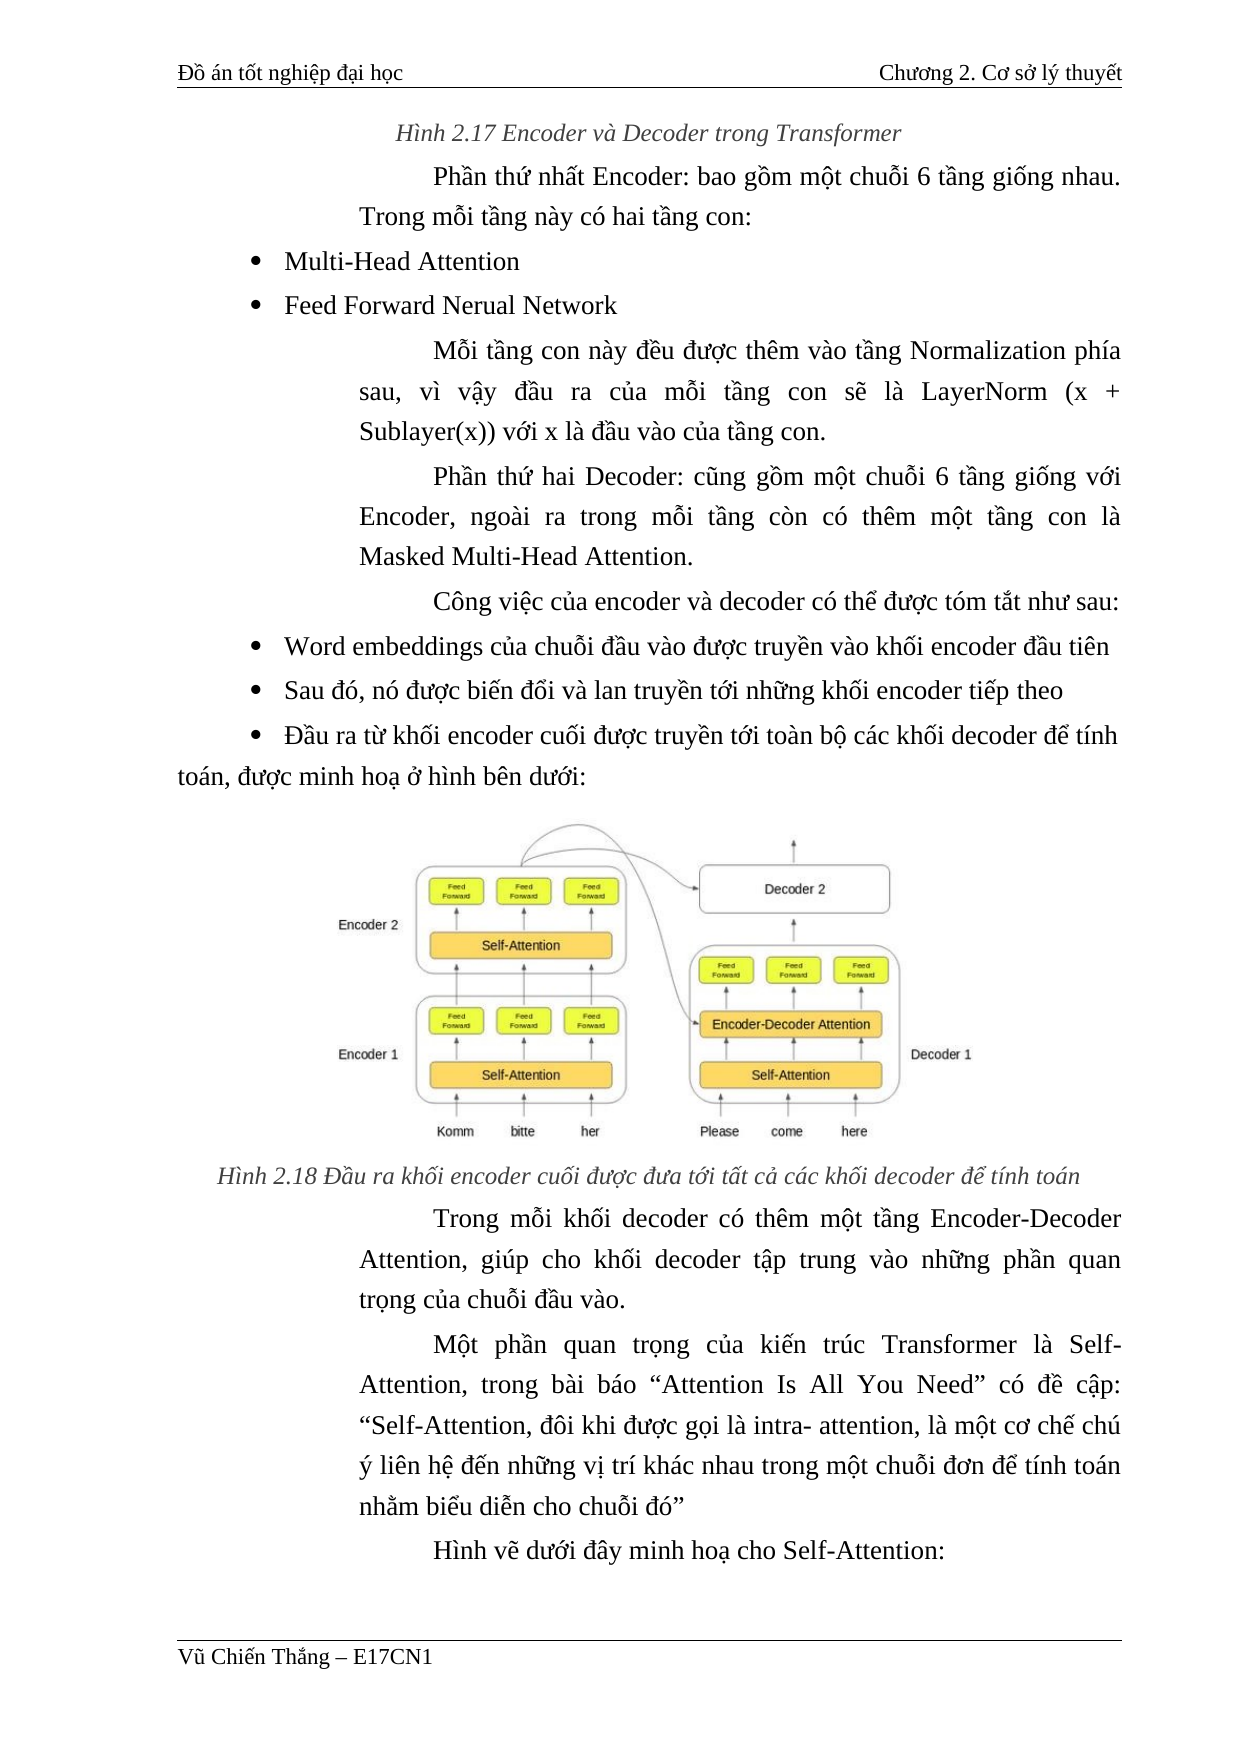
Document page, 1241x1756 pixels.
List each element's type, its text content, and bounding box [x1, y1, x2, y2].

text Phần thứ hai Decoder: cũng gồm một chuỗi 6 tầng giống với Encoder, ngoài ra trong mỗi tầng còn có thêm một tầng con là Masked Multi-Head Attention. [359, 459, 1122, 572]
list Sau đó, nó được biến đổi và lan truyền tới những khối encoder tiếp theo [177, 674, 1122, 706]
text Phần thứ nhất Encoder: bao gồm một chuỗi 6 tầng giống nhau. Trong mỗi tầng này có hai tầng con: [359, 159, 1122, 231]
text Công việc của encoder và decoder có thể được tóm tắt như sau: [359, 585, 1122, 616]
list Đầu ra từ khối encoder cuối được truyền tới toàn bộ các khối decoder để tính toán, được minh hoạ ở hình bên dưới: [177, 719, 1122, 791]
text Một phần quan trọng của kiến trúc Transformer là Self-Attention, trong bài báo “Attention Is All You Need” có đề cập: “Self-Attention, đôi khi được gọi là intra- attention, là một cơ chế chú ý liên hệ đến những vị trí khác nhau trong một chuỗi đơn để tính toán nhằm biểu diễn cho chuỗi đó” [359, 1328, 1122, 1521]
text Hình vẽ dưới đây minh hoạ cho Self-Attention: [359, 1534, 1122, 1565]
text Trong mỗi khối decoder có thêm một tầng Encoder-Decoder Attention, giúp cho khối decoder tập trung vào những phần quan trọng của chuỗi đầu vào. [359, 1203, 1122, 1314]
picture [336, 818, 974, 1146]
list Word embeddings của chuỗi đầu vào được truyền vào khối encoder đầu tiên [177, 629, 1122, 661]
list Feed Forward Nerual Network [177, 289, 1122, 321]
text Mỗi tầng con này đều được thêm vào tầng Normalization phía sau, vì vậy đầu ra của mỗi tầng con sẽ là LayerNorm (x + Sublayer(x)) với x là đầu vào của tầng con. [359, 334, 1122, 446]
list Multi-Head Attention [177, 244, 1122, 276]
text Hình 2.17 Encoder và Decoder trong Transformer [177, 118, 1122, 147]
